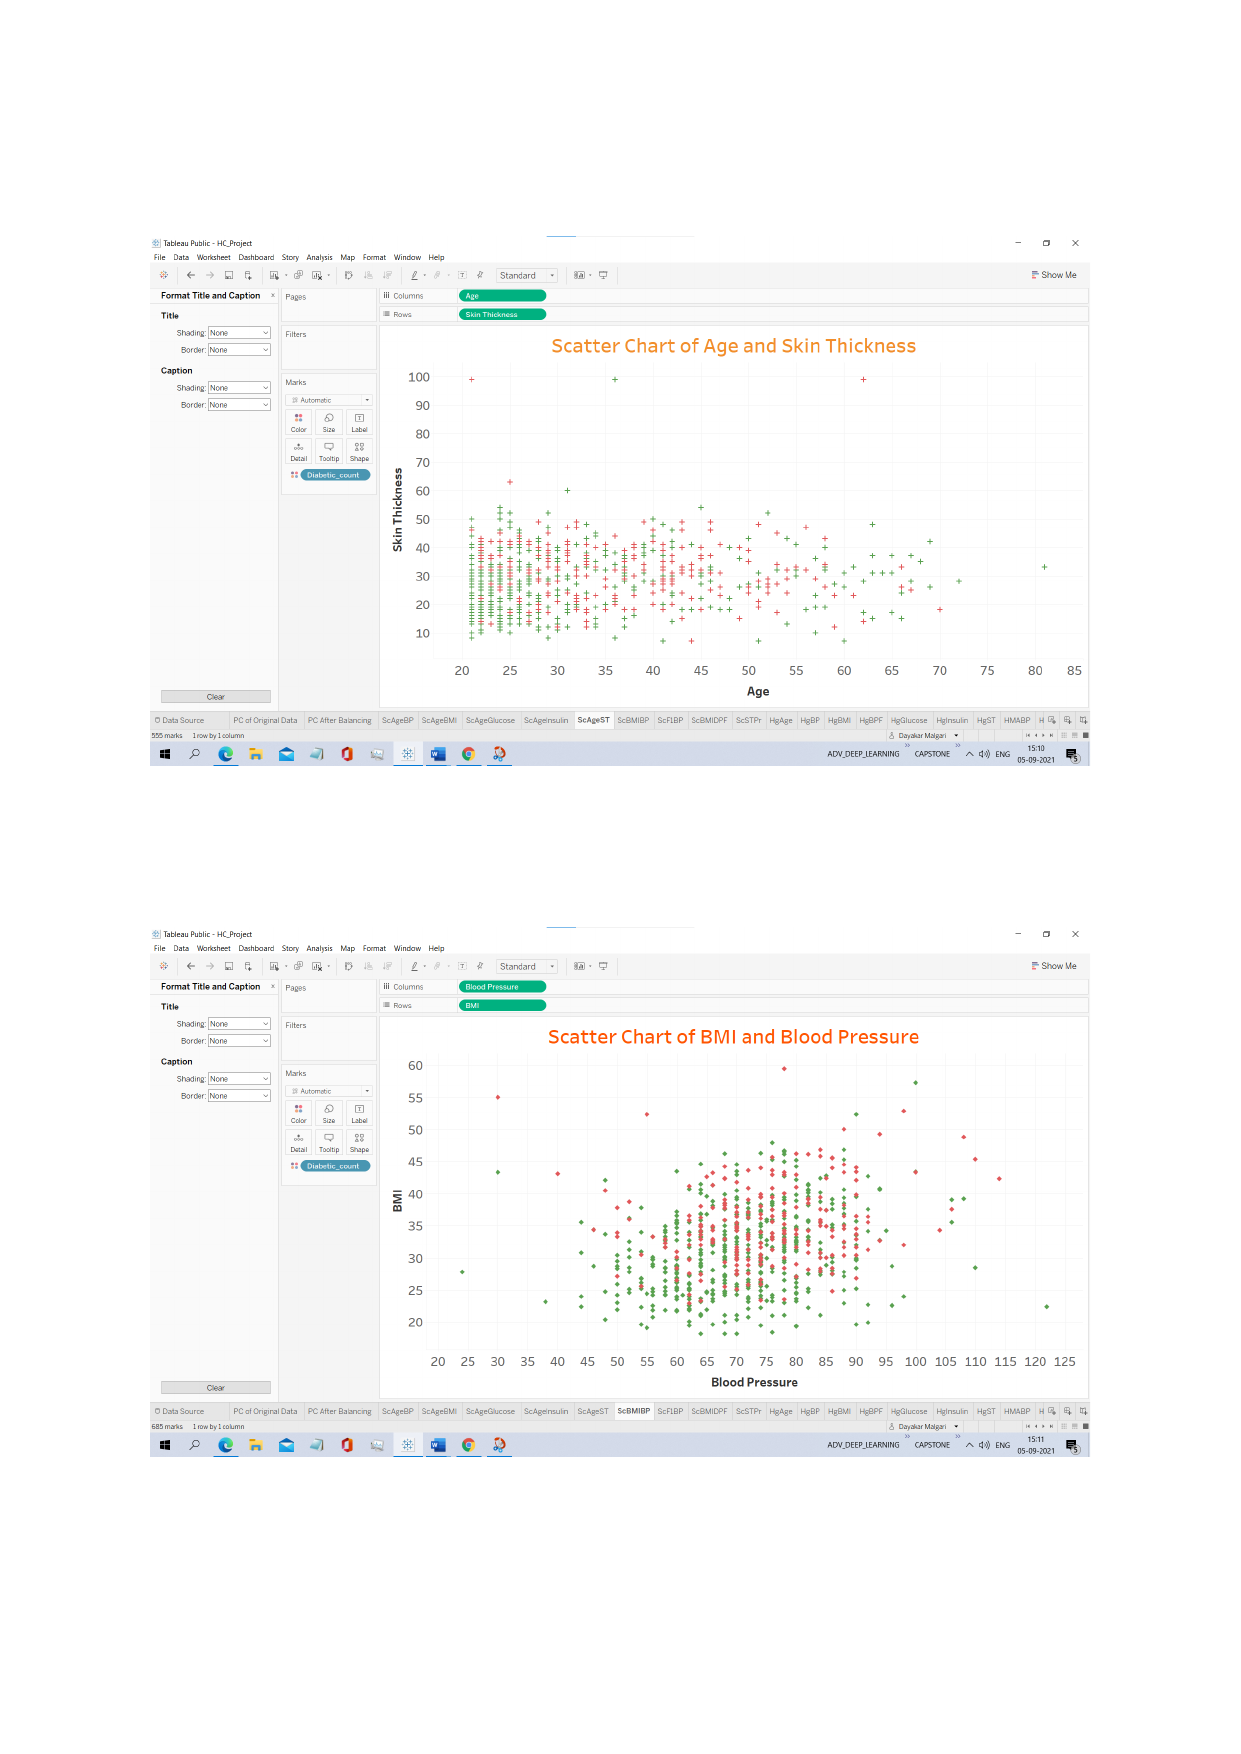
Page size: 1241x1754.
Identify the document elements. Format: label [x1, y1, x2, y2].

picture [150, 236, 1091, 766]
picture [150, 927, 1091, 1457]
